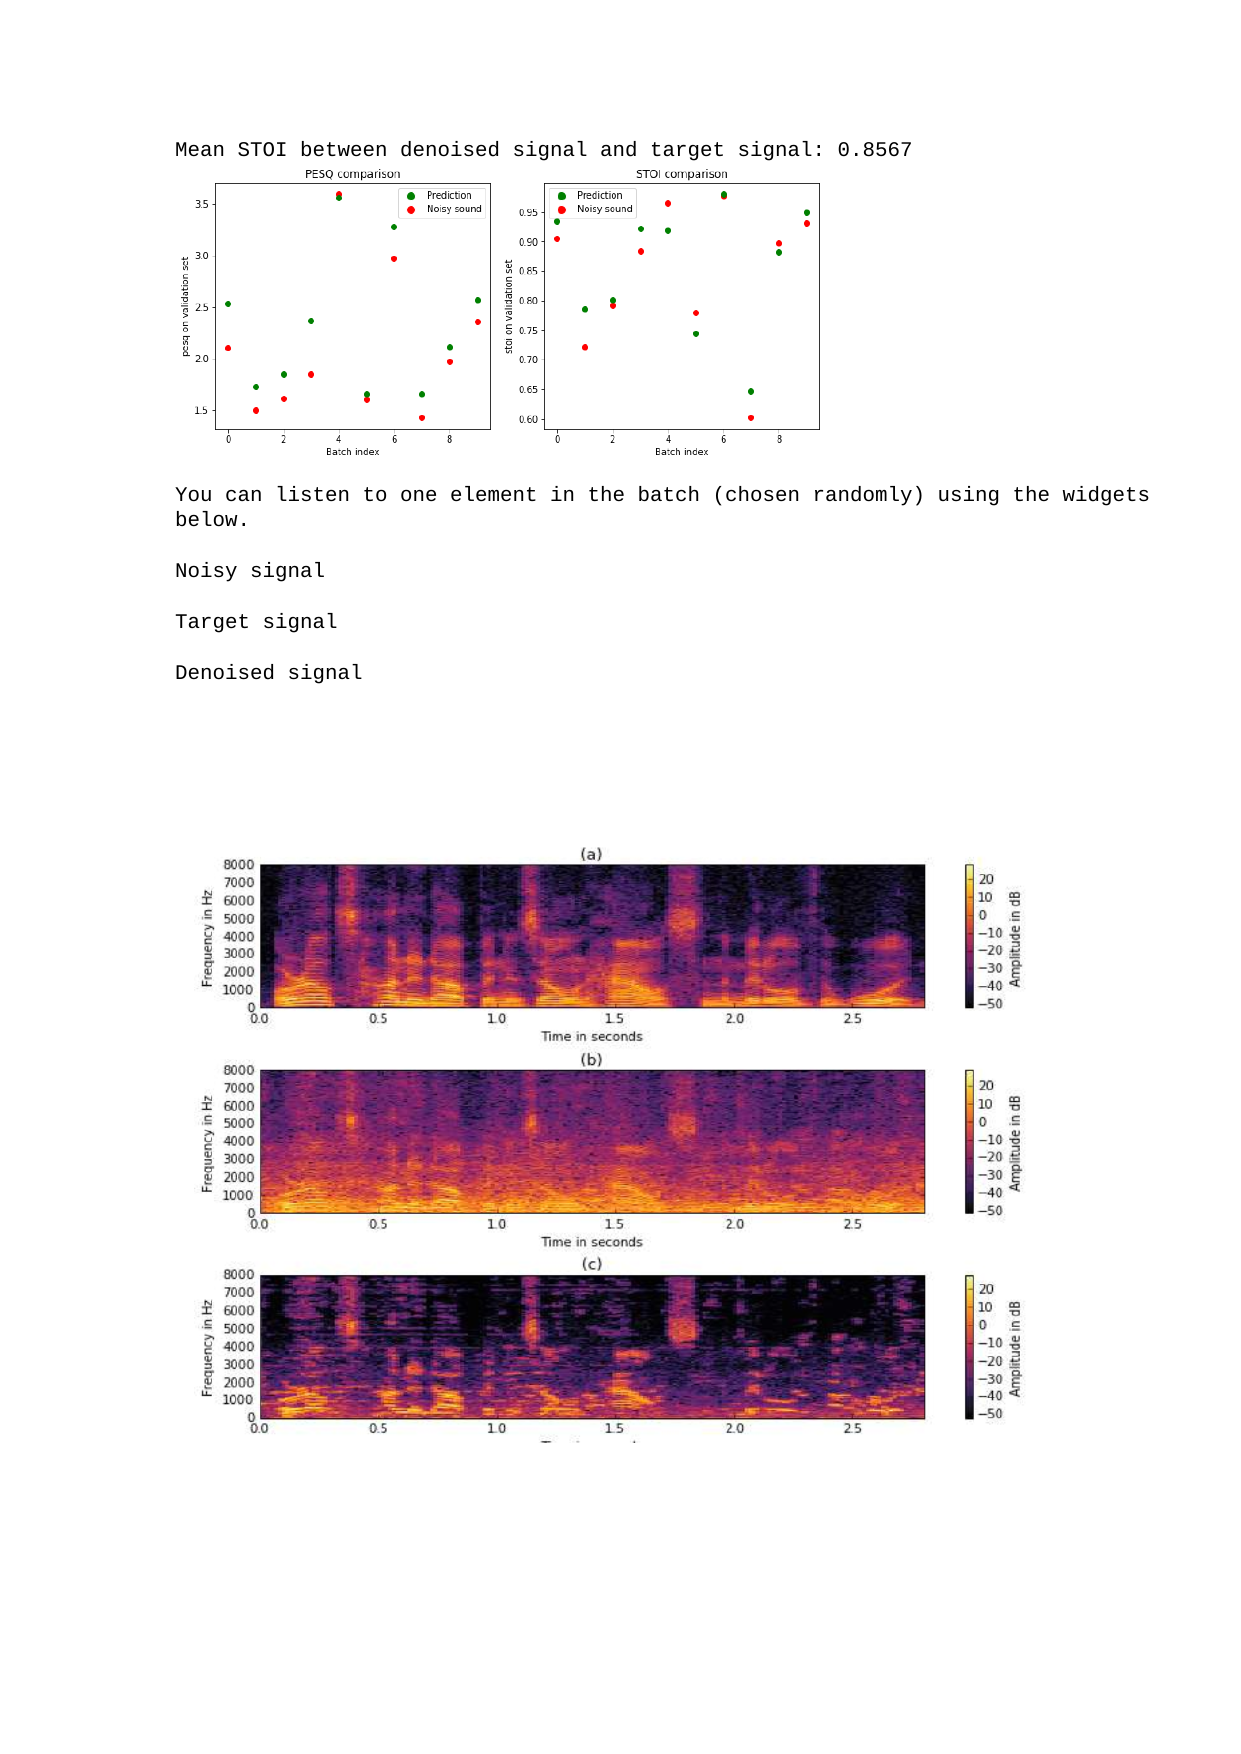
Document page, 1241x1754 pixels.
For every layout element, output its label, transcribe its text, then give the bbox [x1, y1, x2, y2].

text Noisy signal [175, 558, 1171, 584]
text Mean STOI between denoised signal and target signal: 0.8567 [175, 137, 1171, 163]
text You can listen to one element in the batch (chosen randomly) using the widgets below. [175, 482, 1171, 533]
text Denoised signal [175, 660, 1171, 685]
picture [175, 162, 824, 463]
picture [175, 831, 1048, 1443]
text Target signal [175, 609, 1171, 634]
